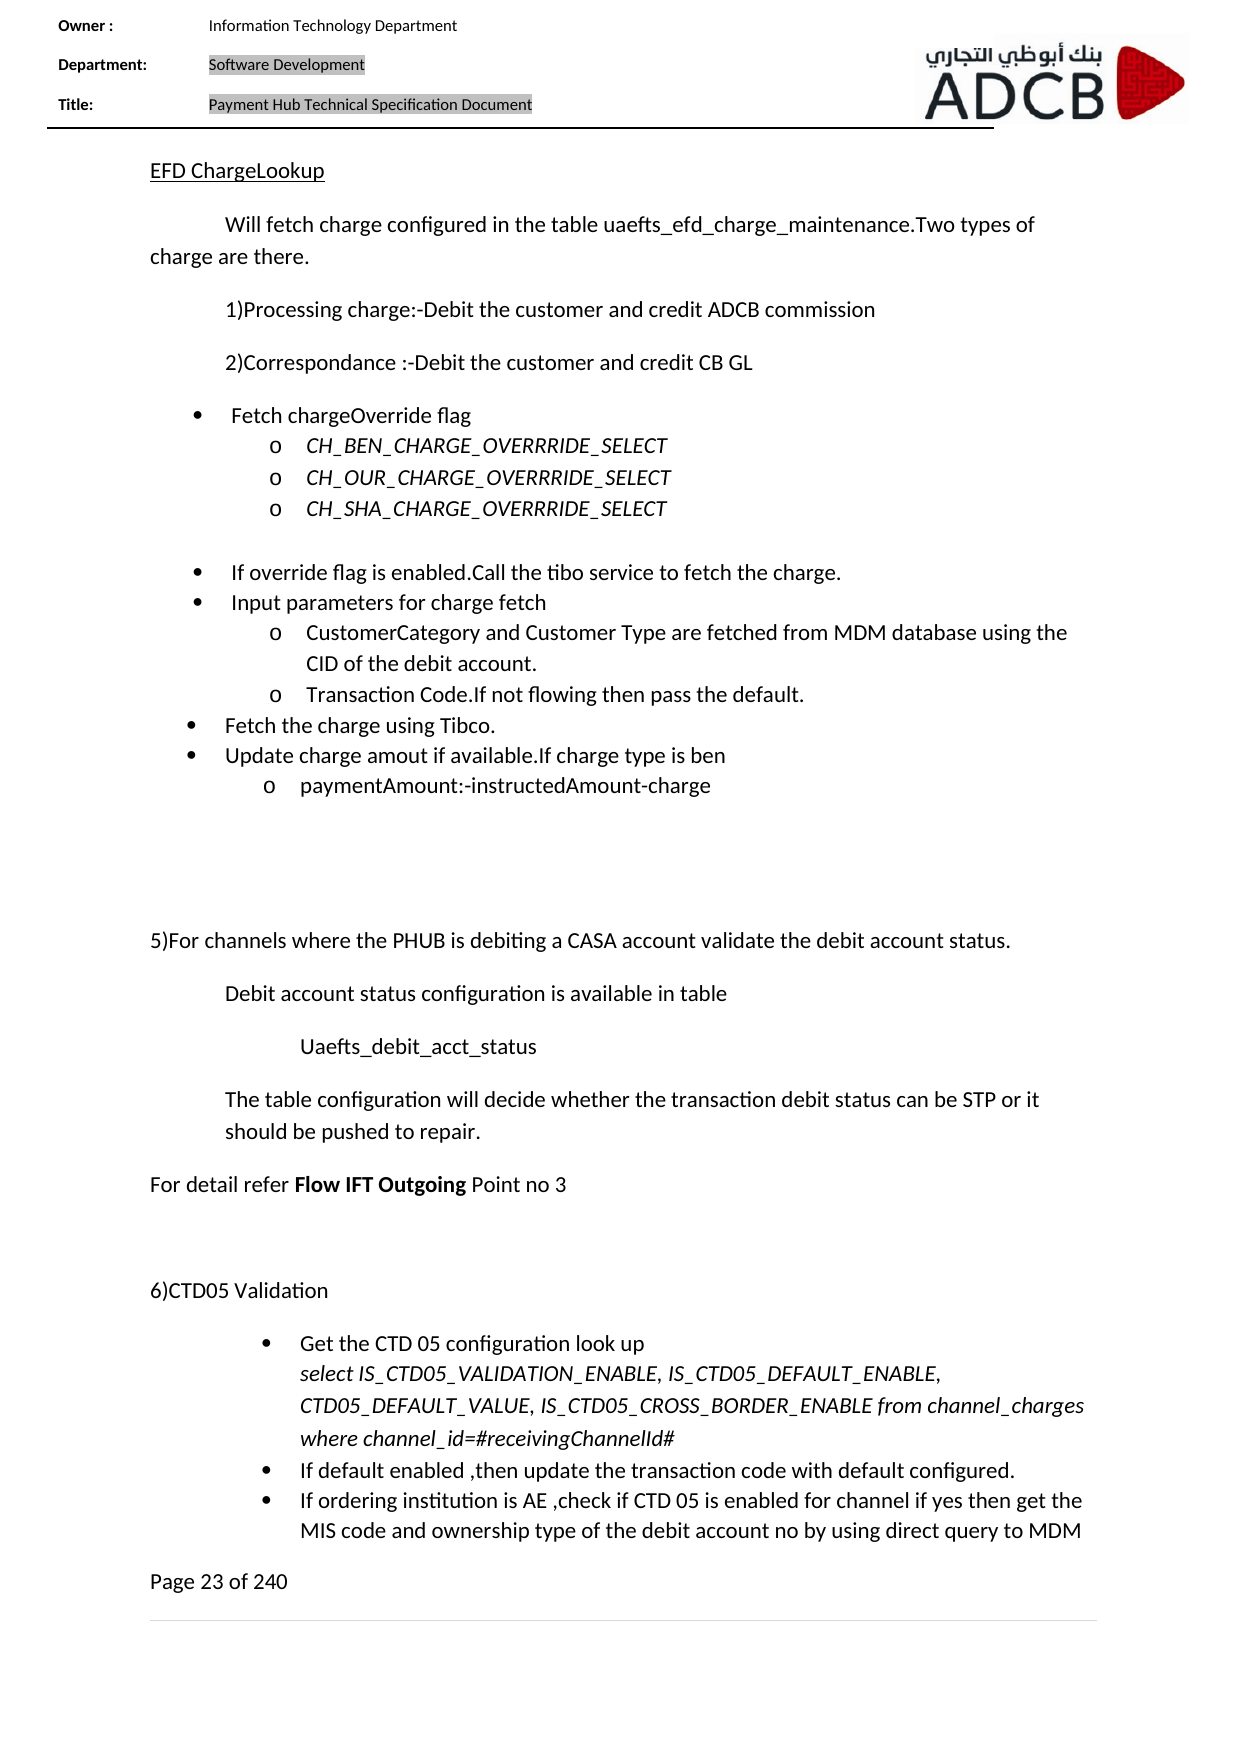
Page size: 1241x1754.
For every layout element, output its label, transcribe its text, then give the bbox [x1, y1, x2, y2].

text For detail refer Flow IFT Outgoing Point no 3 [150, 1170, 1097, 1198]
text Will fetch charge configured in the table uaefts_efd_charge_maintenance.Two types of charge are there. [150, 210, 1097, 270]
list Fetch chargeOverride flag [194, 401, 1097, 429]
text 6)CTD05 Validation [150, 1276, 1097, 1304]
list Fetch the charge using Tibco. [187, 711, 1097, 739]
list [262, 1486, 1097, 1544]
text EFD ChargeLookup [150, 157, 1097, 185]
text Uaefts_debit_acct_status [225, 1032, 1097, 1060]
list Update charge amout if available.If charge type is ben [187, 741, 1097, 769]
text Debit account status configuration is available in table [225, 979, 1097, 1007]
list CH_SHA_CHARGE_OVERRRIDE_SELECT [269, 494, 1097, 523]
list Input parameters for charge fetch [194, 588, 1097, 616]
text The table configuration will decide whether the transaction debit status can be STP or it should be pushed to repair. [225, 1085, 1097, 1145]
list select IS_CTD05_VALIDATION_ENABLE, IS_CTD05_DEFAULT_ENABLE, CTD05_DEFAULT_VALUE, IS_CTD05_CROSS_BORDER_ENABLE from channel_charges where channel_id=#receivingChannelId# [300, 1359, 1097, 1452]
list If default enabled ,then update the transaction code with default configured. [262, 1456, 1097, 1484]
list CH_BEN_CHARGE_OVERRRIDE_SELECT [269, 431, 1097, 460]
text 5)For channels where the PHUB is debiting a CASA account validate the debit account status. [150, 926, 1097, 954]
list CustomerCategory and Customer Type are fetched from MDM database using the CID of the debit account. [269, 618, 1097, 677]
list paymentAmount:-instructedAmount-charge [262, 772, 1097, 801]
picture [914, 33, 1189, 124]
list CH_OUR_CHARGE_OVERRRIDE_SELECT [269, 463, 1097, 492]
text 1)Processing charge:-Debit the customer and credit ADCB commission [150, 295, 1097, 323]
list Transaction Code.If not flowing then pass the default. [269, 680, 1097, 709]
text 2)Correspondance :-Debit the customer and credit CB GL [150, 348, 1097, 376]
list If override flag is enabled.Call the tibo service to fetch the charge. [194, 558, 1097, 586]
list Get the CTD 05 configuration look up [262, 1329, 1097, 1357]
